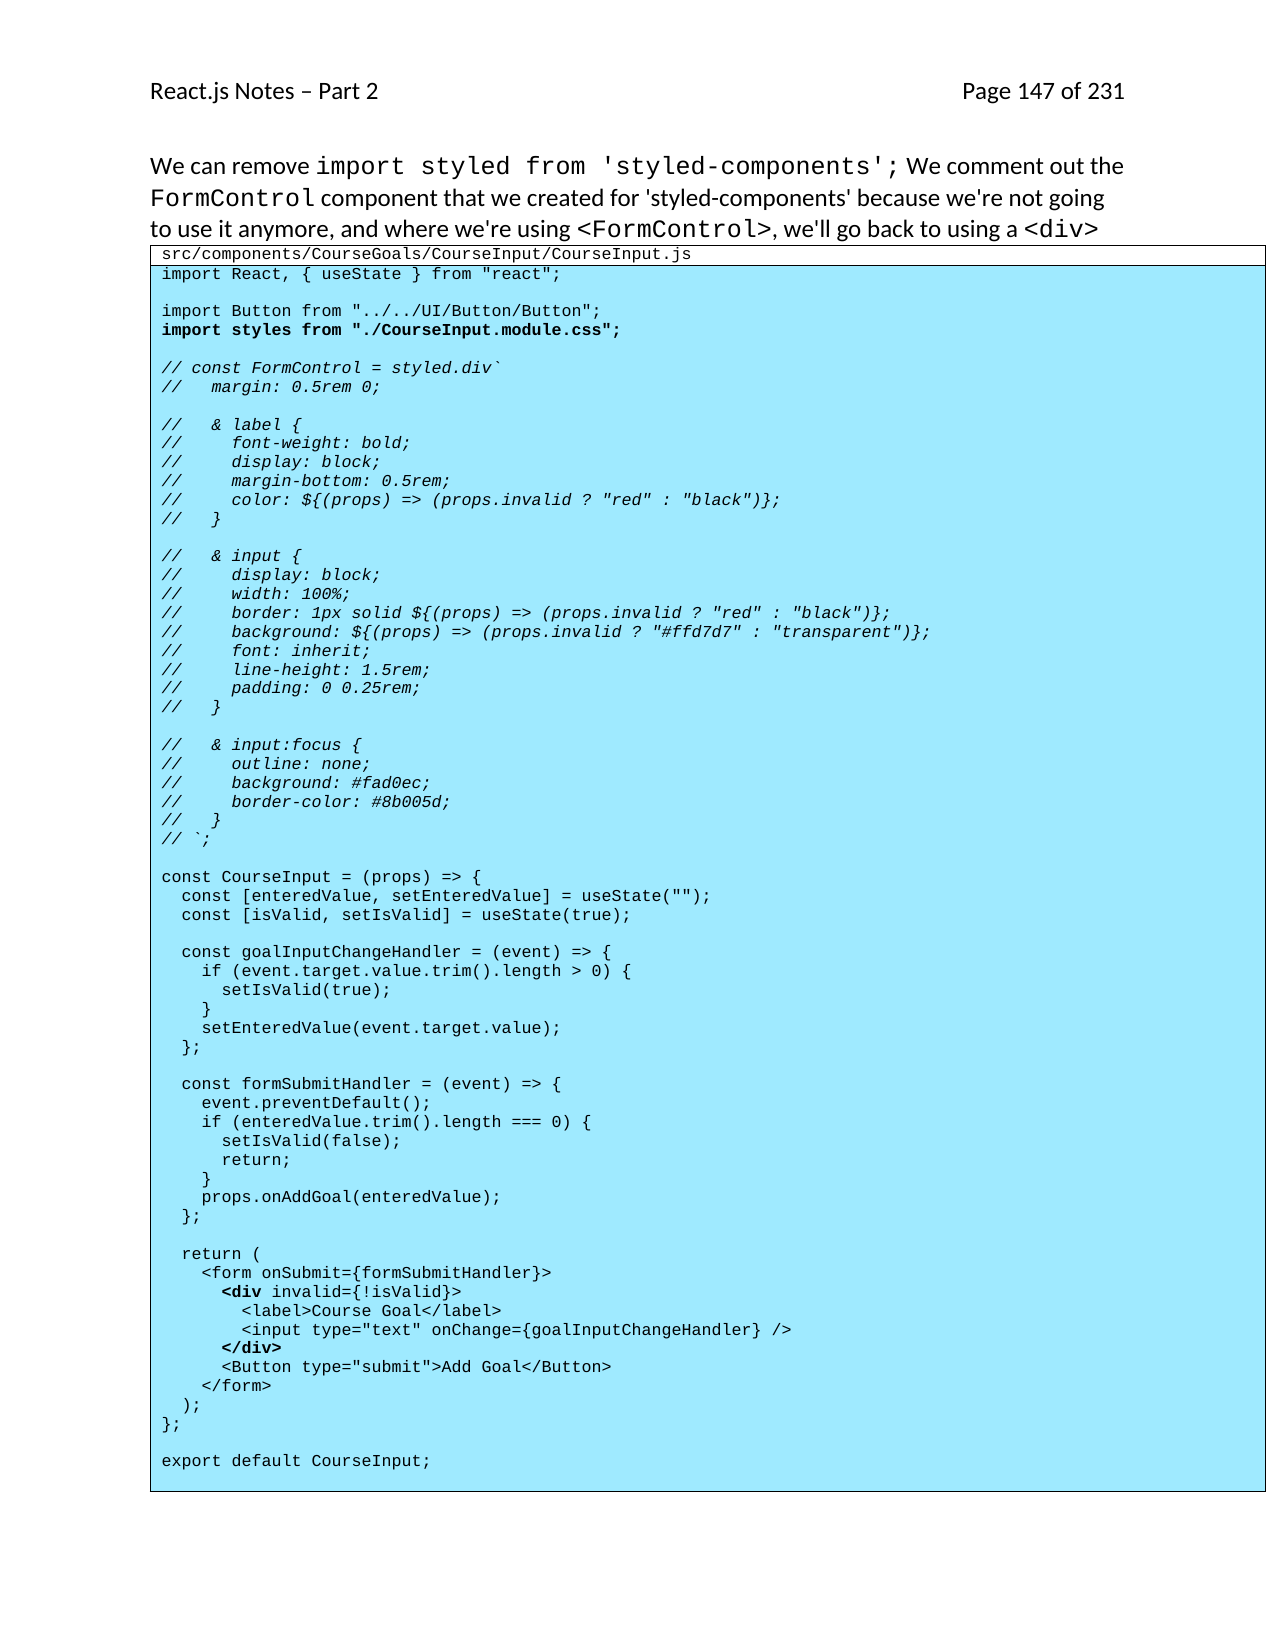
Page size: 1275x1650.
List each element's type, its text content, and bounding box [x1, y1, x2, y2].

table_header src/components/CourseGoals/CourseInput/CourseInput.js [151, 246, 1265, 265]
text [150, 150, 1125, 245]
